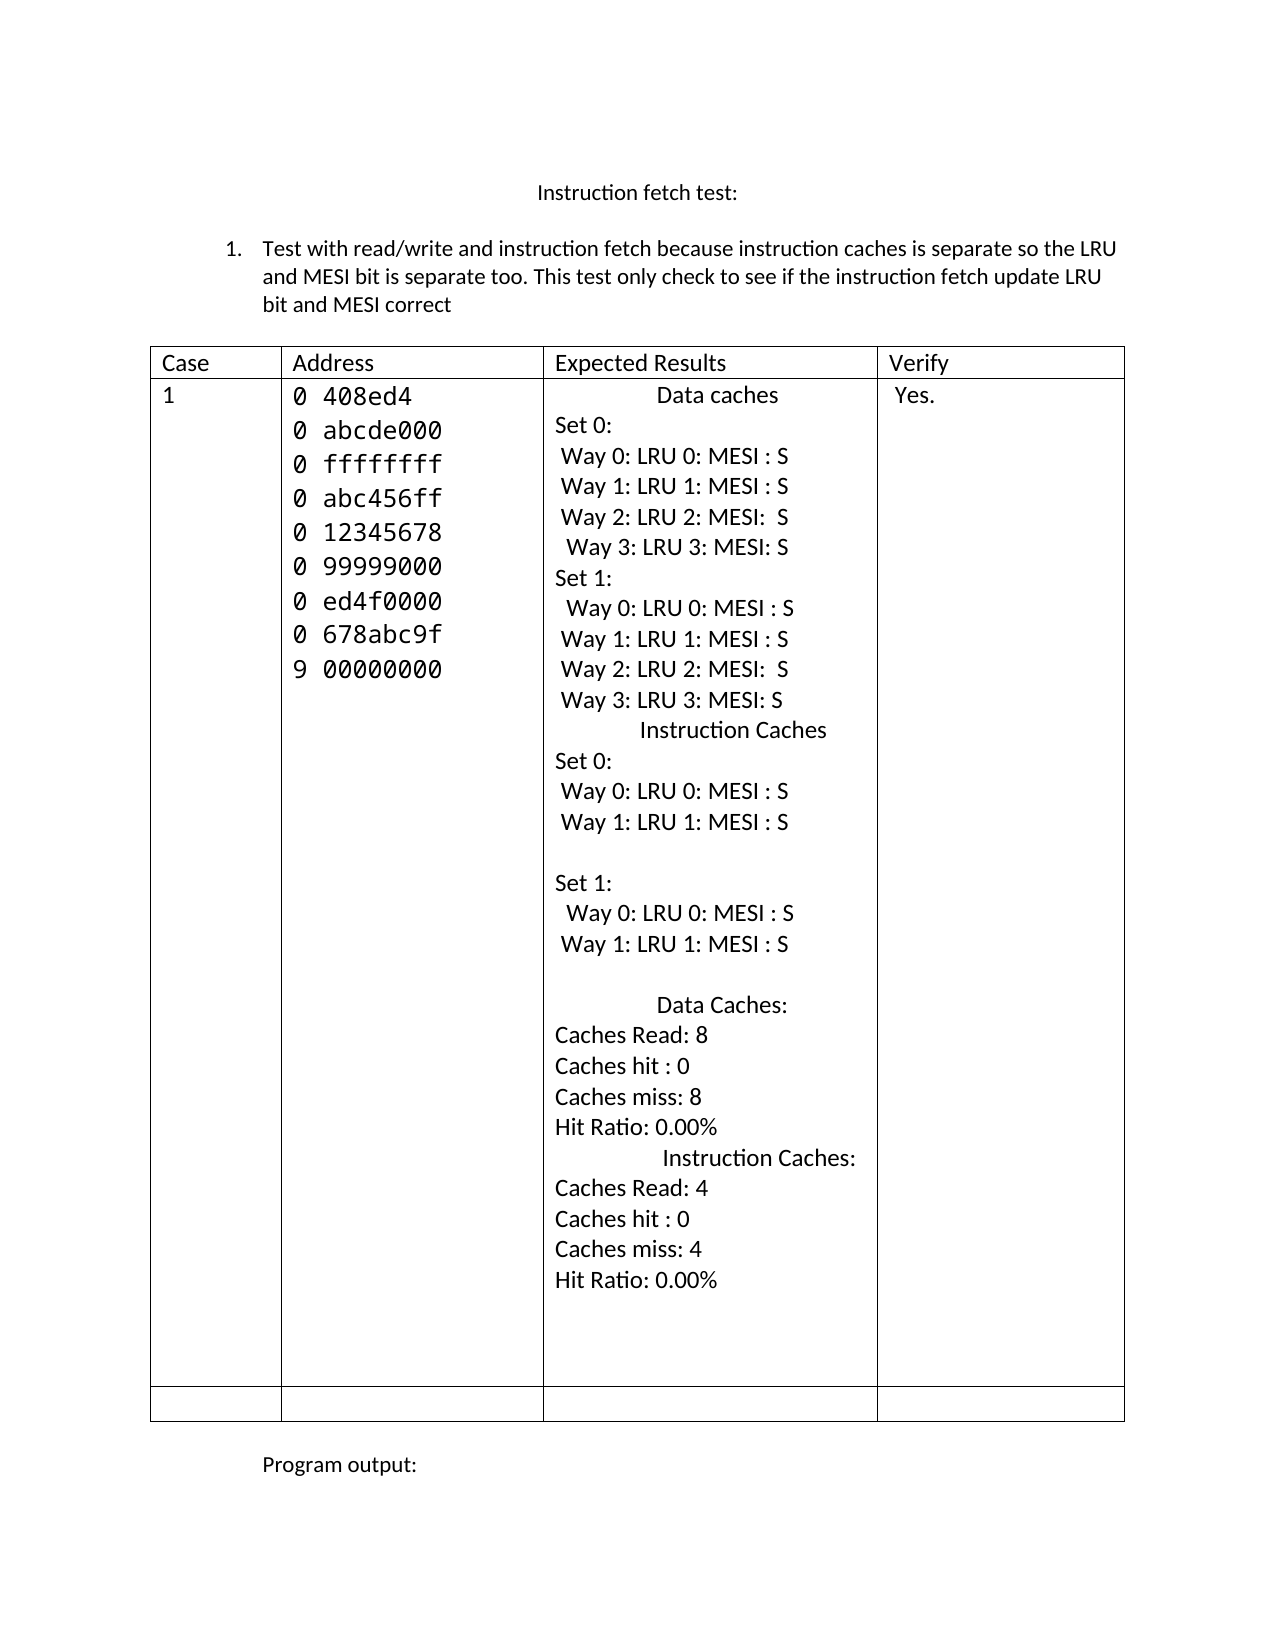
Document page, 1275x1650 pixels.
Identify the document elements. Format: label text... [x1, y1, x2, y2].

text Instruction fetch test: [150, 178, 1125, 206]
table_cell [282, 1387, 543, 1421]
table_cell Yes. [878, 379, 1124, 1386]
table_header Verify [878, 347, 1124, 378]
table_header Expected Results [544, 347, 877, 378]
table_cell [151, 1387, 281, 1421]
table_header Address [282, 347, 543, 378]
table_cell [544, 1387, 877, 1421]
list Test with read/write and instruction fetch because instruction caches is separate so the LRU and MESI bit is separate too. This test only check to see if the instruction fetch update LRU bit and MESI correct [225, 234, 1125, 318]
table_header Case [151, 347, 281, 378]
table_cell [878, 1387, 1124, 1421]
text Program output: [262, 1450, 1125, 1478]
table_cell 0 408ed4 0 abcde000 0 ffffffff 0 abc456ff 0 12345678 0 99999000 0 ed4f0000 0 678abc9f 9 00000000 [282, 379, 543, 1386]
table_cell 1 [151, 379, 281, 1386]
table_cell Data caches Set 0: Way 0: LRU 0: MESI : S Way 1: LRU 1: MESI : S Way 2: LRU 2: MESI: S Way 3: LRU 3: MESI: S Set 1: Way 0: LRU 0: MESI : S Way 1: LRU 1: MESI : S Way 2: LRU 2: MESI: S Way 3: LRU 3: MESI: S Instruction Caches Set 0: Way 0: LRU 0: MESI : S Way 1: LRU 1: MESI : S Set 1: Way 0: LRU 0: MESI : S Way 1: LRU 1: MESI : S Data Caches: Caches Read: 8 Caches hit : 0 Caches miss: 8 Hit Ratio: 0.00% Instruction Caches: Caches Read: 4 Caches hit : 0 Caches miss: 4 Hit Ratio: 0.00% [544, 379, 877, 1386]
